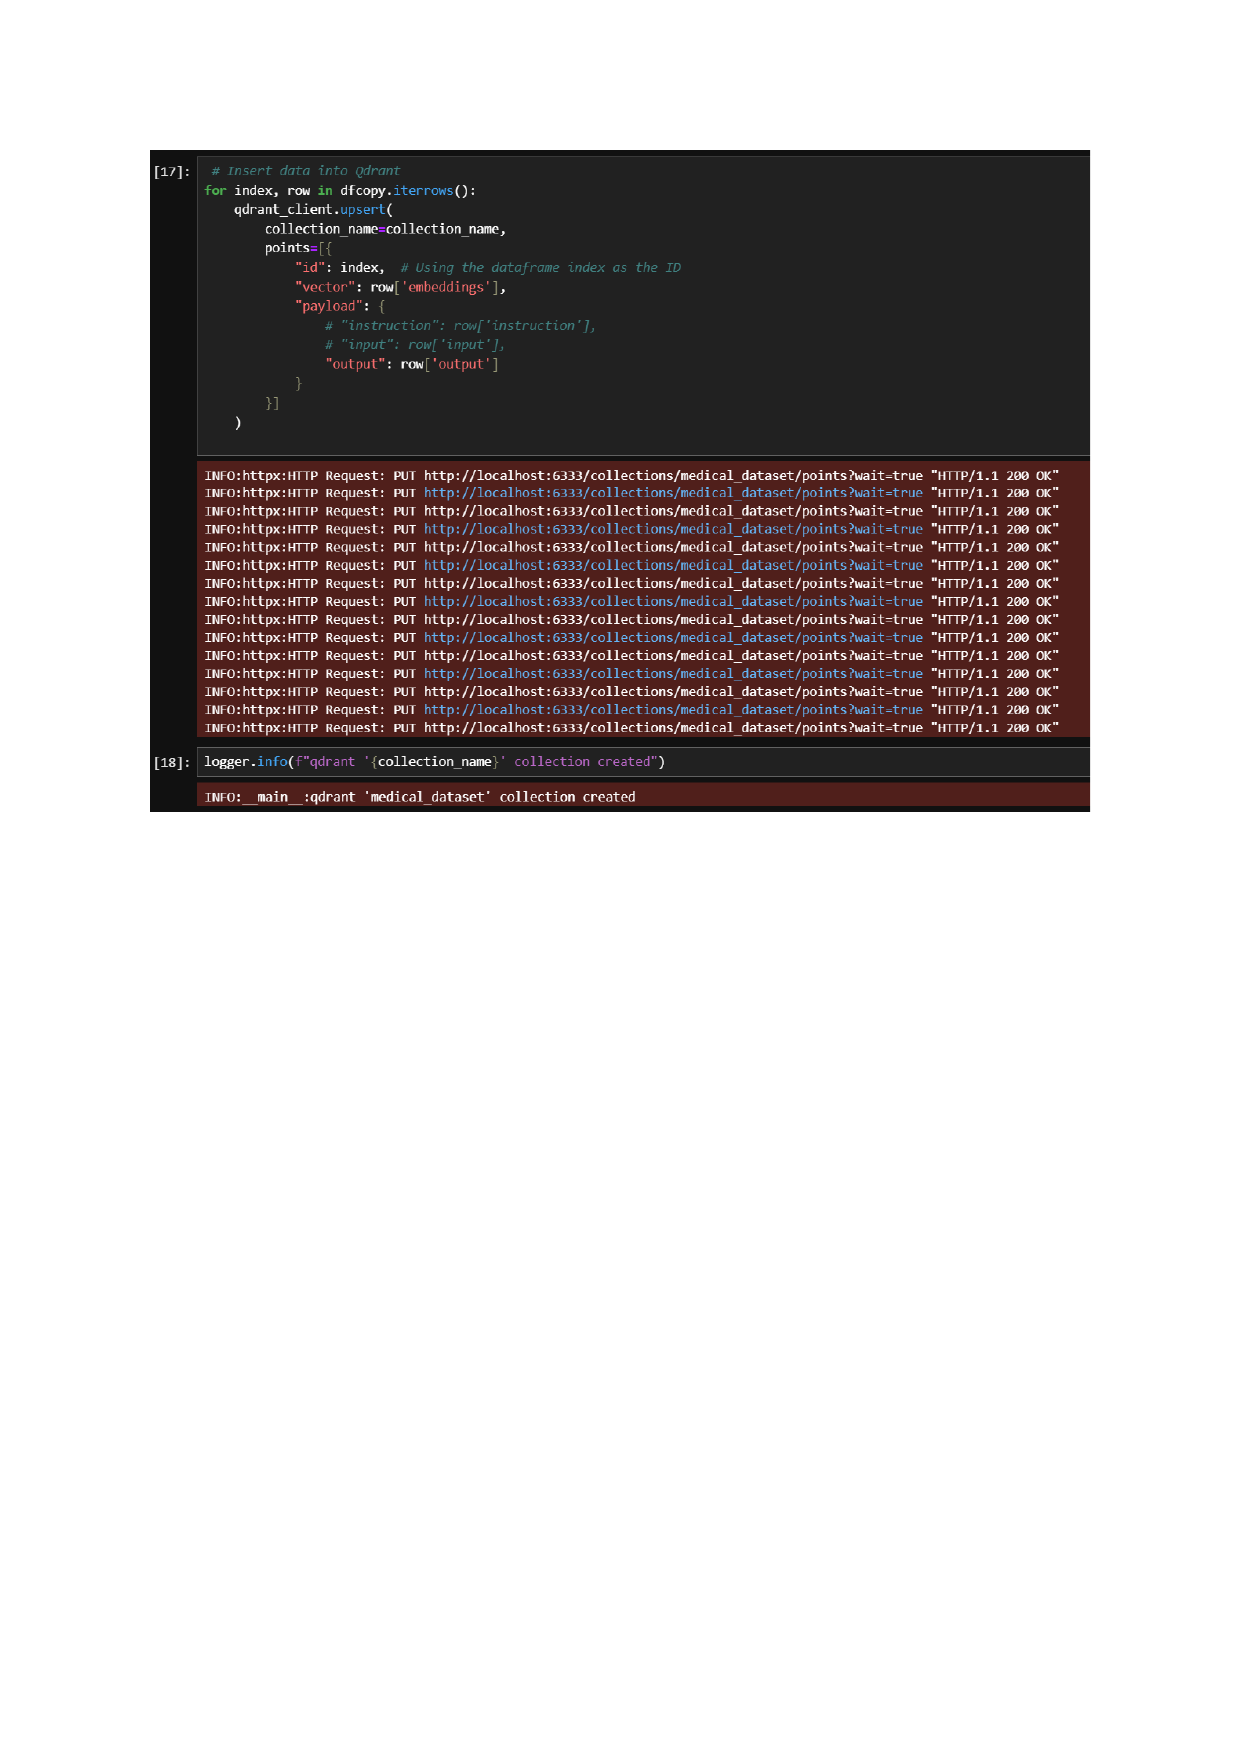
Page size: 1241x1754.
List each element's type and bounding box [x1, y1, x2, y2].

picture [150, 150, 1091, 812]
